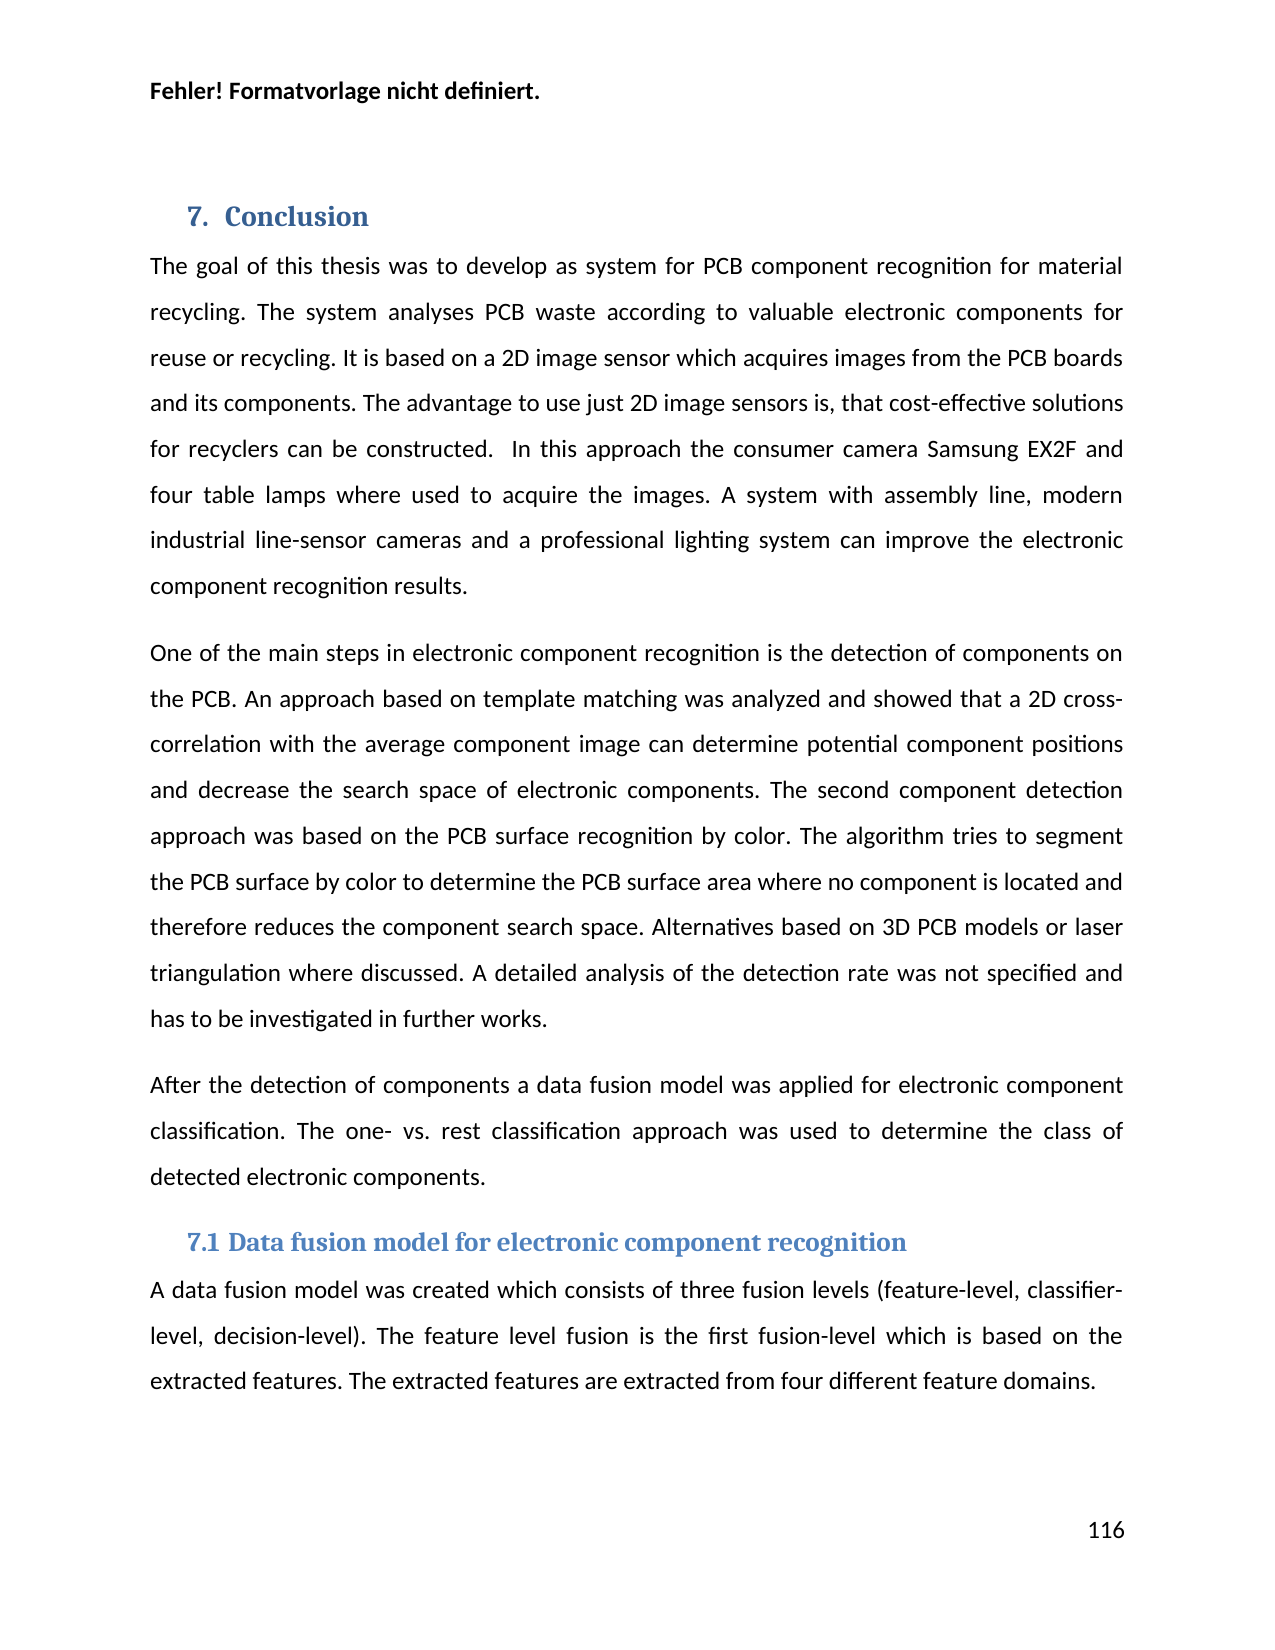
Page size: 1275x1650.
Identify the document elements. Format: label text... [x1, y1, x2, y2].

text After the detection of components a data fusion model was applied for electronic component classification. The one- vs. rest classification approach was used to determine the class of detected electronic components. [150, 1069, 1125, 1191]
text One of the main steps in electronic component recognition is the detection of components on the PCB. An approach based on template matching was analyzed and showed that a 2D cross-correlation with the average component image can determine potential component positions and decrease the search space of electronic components. The second component detection approach was based on the PCB surface recognition by color. The algorithm tries to segment the PCB surface by color to determine the PCB surface area where no component is located and therefore reduces the component search space. Alternatives based on 3D PCB models or laser triangulation where discussed. A detailed analysis of the detection rate was not specified and has to be investigated in further works. [150, 637, 1125, 1033]
text The goal of this thesis was to develop as system for PCB component recognition for material recycling. The system analyses PCB waste according to valuable electronic components for reuse or recycling. It is based on a 2D image sensor which acquires images from the PCB boards and its components. The advantage to use just 2D image sensors is, that cost-effective solutions for recyclers can be constructed. In this approach the consumer camera Samsung EX2F and four table lamps where used to acquire the images. A system with assembly line, modern industrial line-sensor cameras and a professional lighting system can improve the electronic component recognition results. [150, 250, 1125, 601]
subtitle Conclusion [187, 200, 1125, 233]
subtitle Data fusion model for electronic component recognition [187, 1227, 1125, 1258]
text A data fusion model was created which consists of three fusion levels (feature-level, classifier-level, decision-level). The feature level fusion is the first fusion-level which is based on the extracted features. The extracted features are extracted from four different feature domains. [150, 1274, 1125, 1396]
